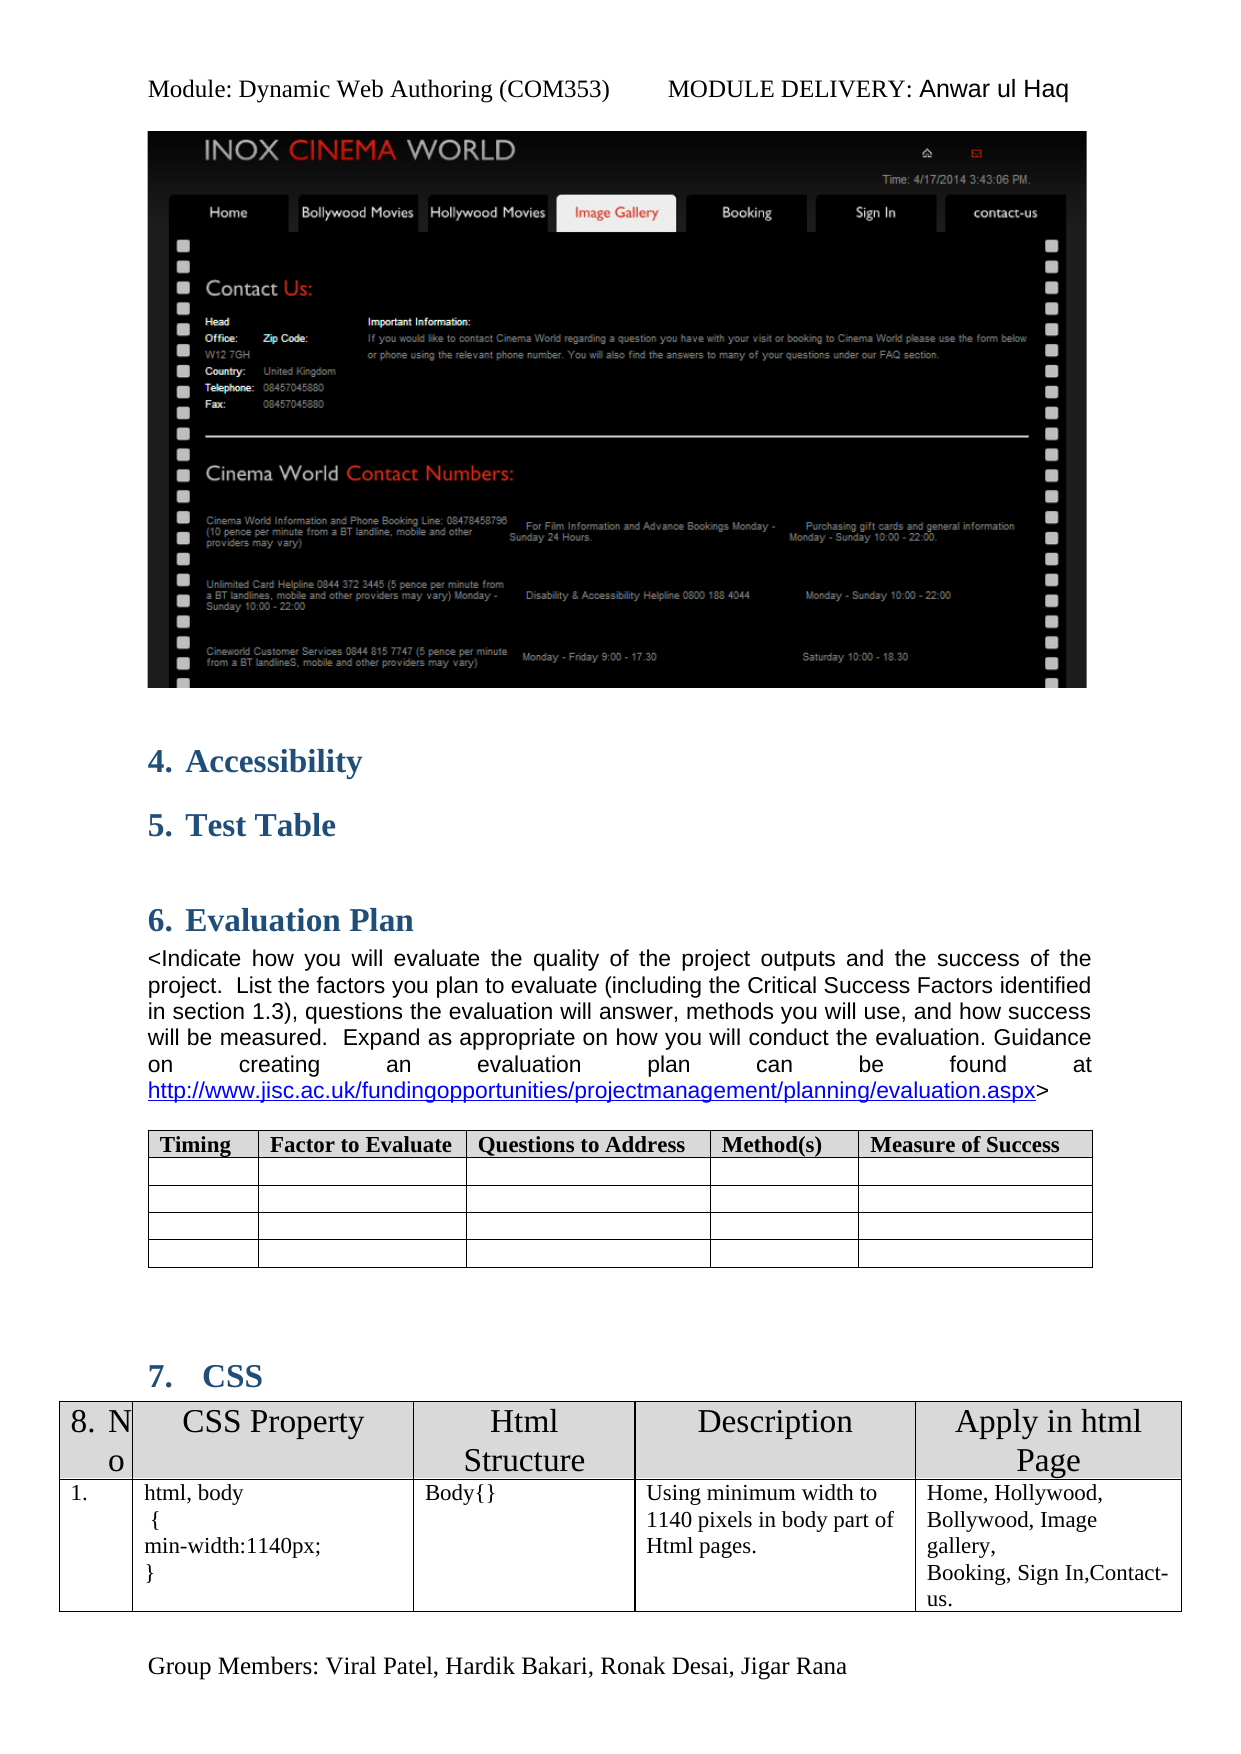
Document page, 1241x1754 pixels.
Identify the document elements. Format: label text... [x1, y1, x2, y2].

table_cell [467, 1186, 710, 1212]
table_cell Body{} [414, 1480, 634, 1611]
table_cell [467, 1213, 710, 1239]
table_header Html Structure [414, 1402, 634, 1478]
table_cell html, body { min-width:1140px; } [133, 1480, 413, 1611]
table_cell [259, 1240, 466, 1267]
table_header CSS Property [133, 1402, 413, 1478]
table_cell [859, 1186, 1092, 1212]
table_cell [711, 1186, 858, 1212]
table_header Timing [149, 1131, 258, 1157]
table_header Method(s) [711, 1131, 858, 1157]
table_header Measure of Success [859, 1131, 1092, 1157]
table_cell [149, 1213, 258, 1239]
subtitle Accessibility [148, 741, 1092, 780]
table_cell [259, 1186, 466, 1212]
subtitle CSS [148, 1356, 1092, 1394]
table_cell [467, 1158, 710, 1184]
picture [147, 131, 1087, 688]
table_cell [467, 1240, 710, 1267]
table_cell [711, 1213, 858, 1239]
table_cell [916, 1480, 1181, 1611]
subtitle Evaluation Plan [148, 901, 1092, 939]
table_cell [149, 1158, 258, 1184]
table_cell [259, 1213, 466, 1239]
table_header Description [636, 1402, 915, 1478]
table_cell [149, 1186, 258, 1212]
table_header Factor to Evaluate [259, 1131, 466, 1157]
table_cell [859, 1158, 1092, 1184]
table_cell [711, 1158, 858, 1184]
table_cell Using minimum width to 1140 pixels in body part of Html pages. [636, 1480, 915, 1611]
table_header Apply in html Page [916, 1402, 1181, 1478]
subtitle Test Table [148, 805, 1092, 843]
table_cell [149, 1240, 258, 1267]
text <Indicate how you will evaluate the quality of the project outputs and the success of the project. List the factors you plan to evaluate (including the Critical Success Factors identified in section 1.3), questions the evaluation will answer, methods you will use, and how success will be measured. Expand as appropriate on how you will conduct the evaluation. Guidance on creating an evaluation plan can be found at http://www.jisc.ac.uk/fundingopportunities/projectmanagement/planning/evaluation.aspx> [148, 945, 1092, 1103]
table_cell [859, 1240, 1092, 1267]
table_cell [711, 1240, 858, 1267]
table_cell [259, 1158, 466, 1184]
table_header No [60, 1402, 132, 1478]
table_cell 1. [60, 1480, 132, 1611]
table_header Questions to Address [467, 1131, 710, 1157]
table_cell [859, 1213, 1092, 1239]
